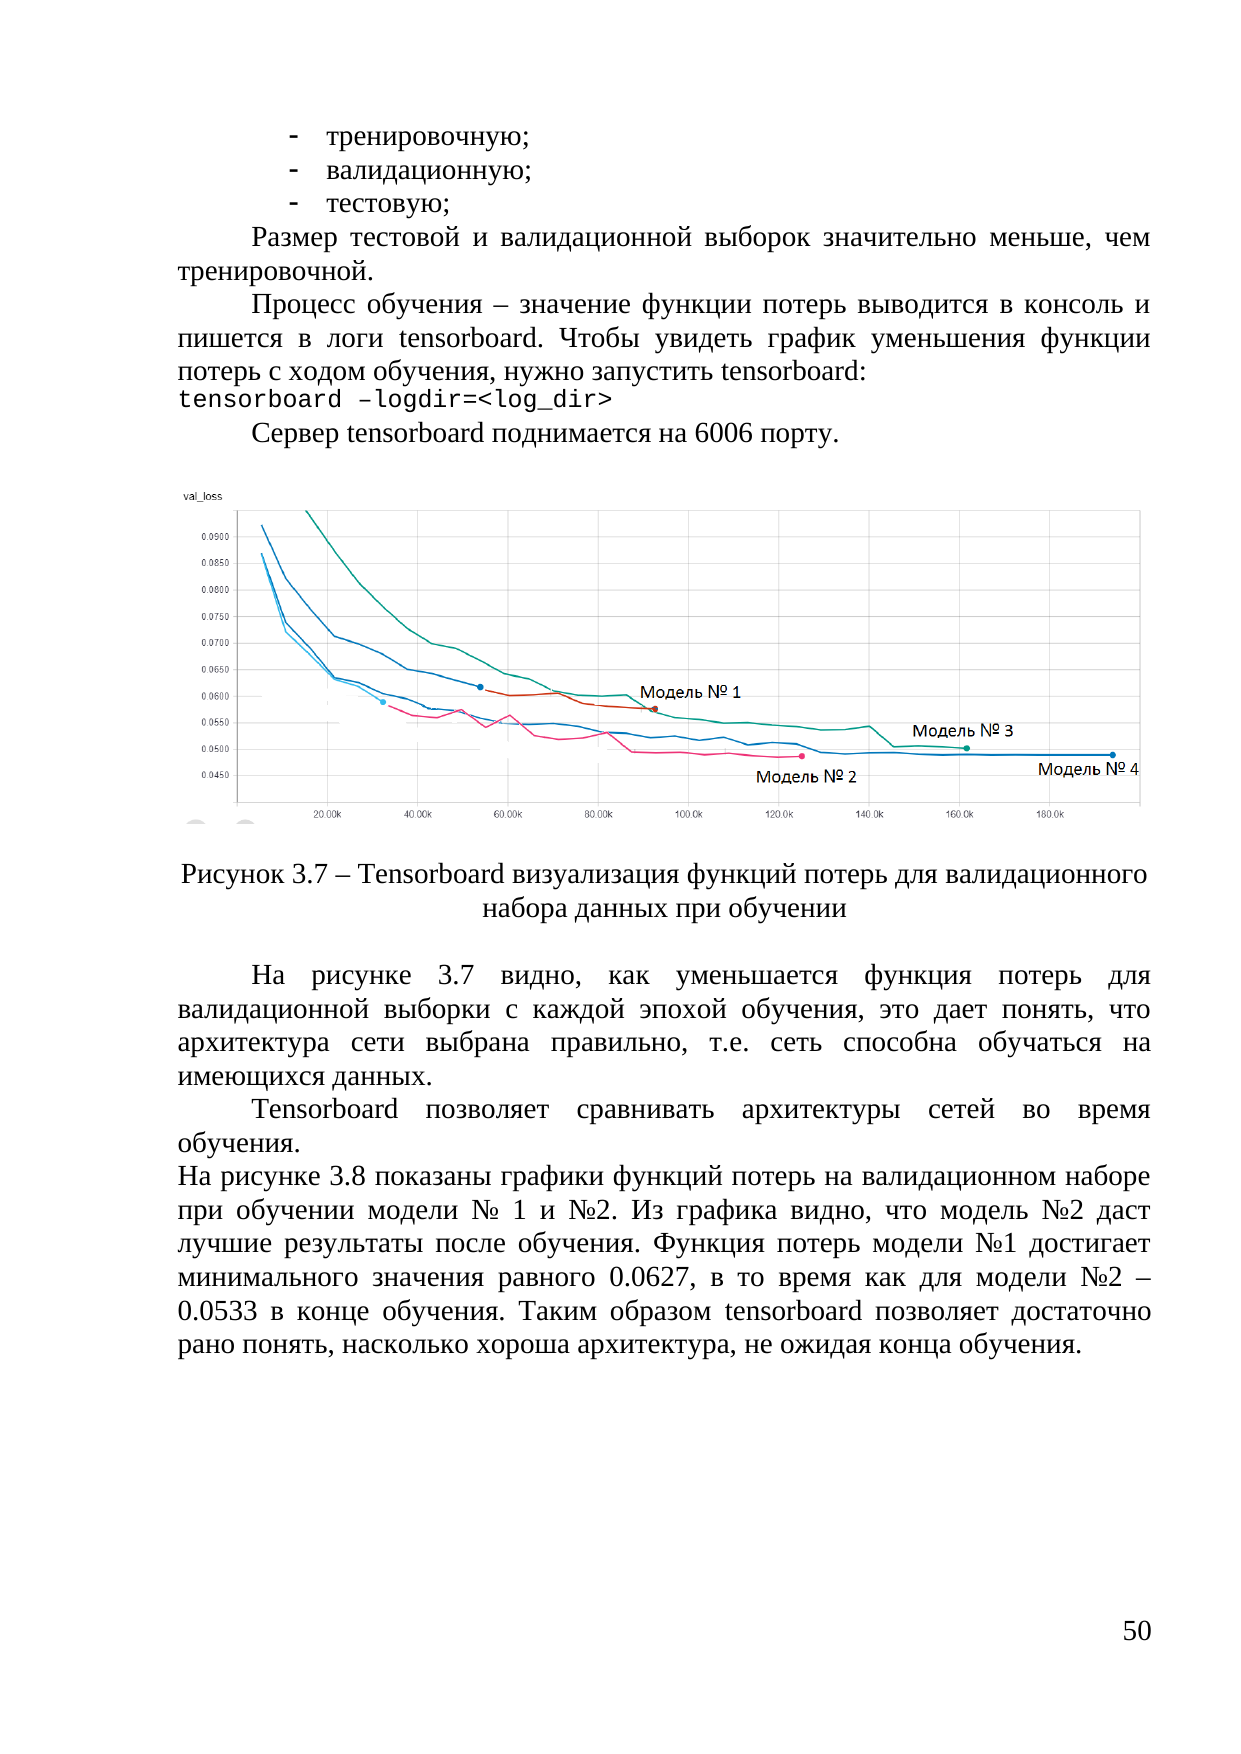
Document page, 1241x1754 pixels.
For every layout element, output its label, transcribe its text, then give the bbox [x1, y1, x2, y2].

text tensorboard –logdir=<log_dir> [177, 387, 1152, 415]
text Tensorboard позволяет сравнивать архитектуры сетей во время обучения. [177, 1091, 1152, 1158]
list валидационную; [288, 152, 1152, 185]
text На рисунке 3.8 показаны графики функций потерь на валидационном наборе при обучении модели № 1 и №2. Из графика видно, что модель №2 даст лучшие результаты после обучения. Функция потерь модели №1 достигает минимального значения равного 0.0627, в то время как для модели №2 – 0.0533 в конце обучения. Таким образом tensorboard позволяет достаточно рано понять, насколько хороша архитектура, не ожидая конца обучения. [177, 1158, 1152, 1360]
text Процесс обучения – значение функции потерь выводится в консоль и пишется в логи tensorboard. Чтобы увидеть график уменьшения функции потерь с ходом обучения, нужно запустить tensorboard: [177, 286, 1152, 387]
list тестовую; [288, 185, 1152, 219]
list тренировочную; [288, 118, 1152, 152]
text Размер тестовой и валидационной выборок значительно меньше, чем тренировочной. [177, 219, 1152, 286]
text Рисунок 3.7 – Tensorboard визуализация функций потерь для валидационного набора данных при обучении [177, 857, 1152, 924]
text На рисунке 3.7 видно, как уменьшается функция потерь для валидационной выборки с каждой эпохой обучения, это дает понять, что архитектура сети выбрана правильно, т.е. сеть способна обучаться на имеющихся данных. [177, 957, 1152, 1091]
text Сервер tensorboard поднимается на 6006 порту. [177, 415, 1152, 449]
picture [177, 482, 1152, 824]
